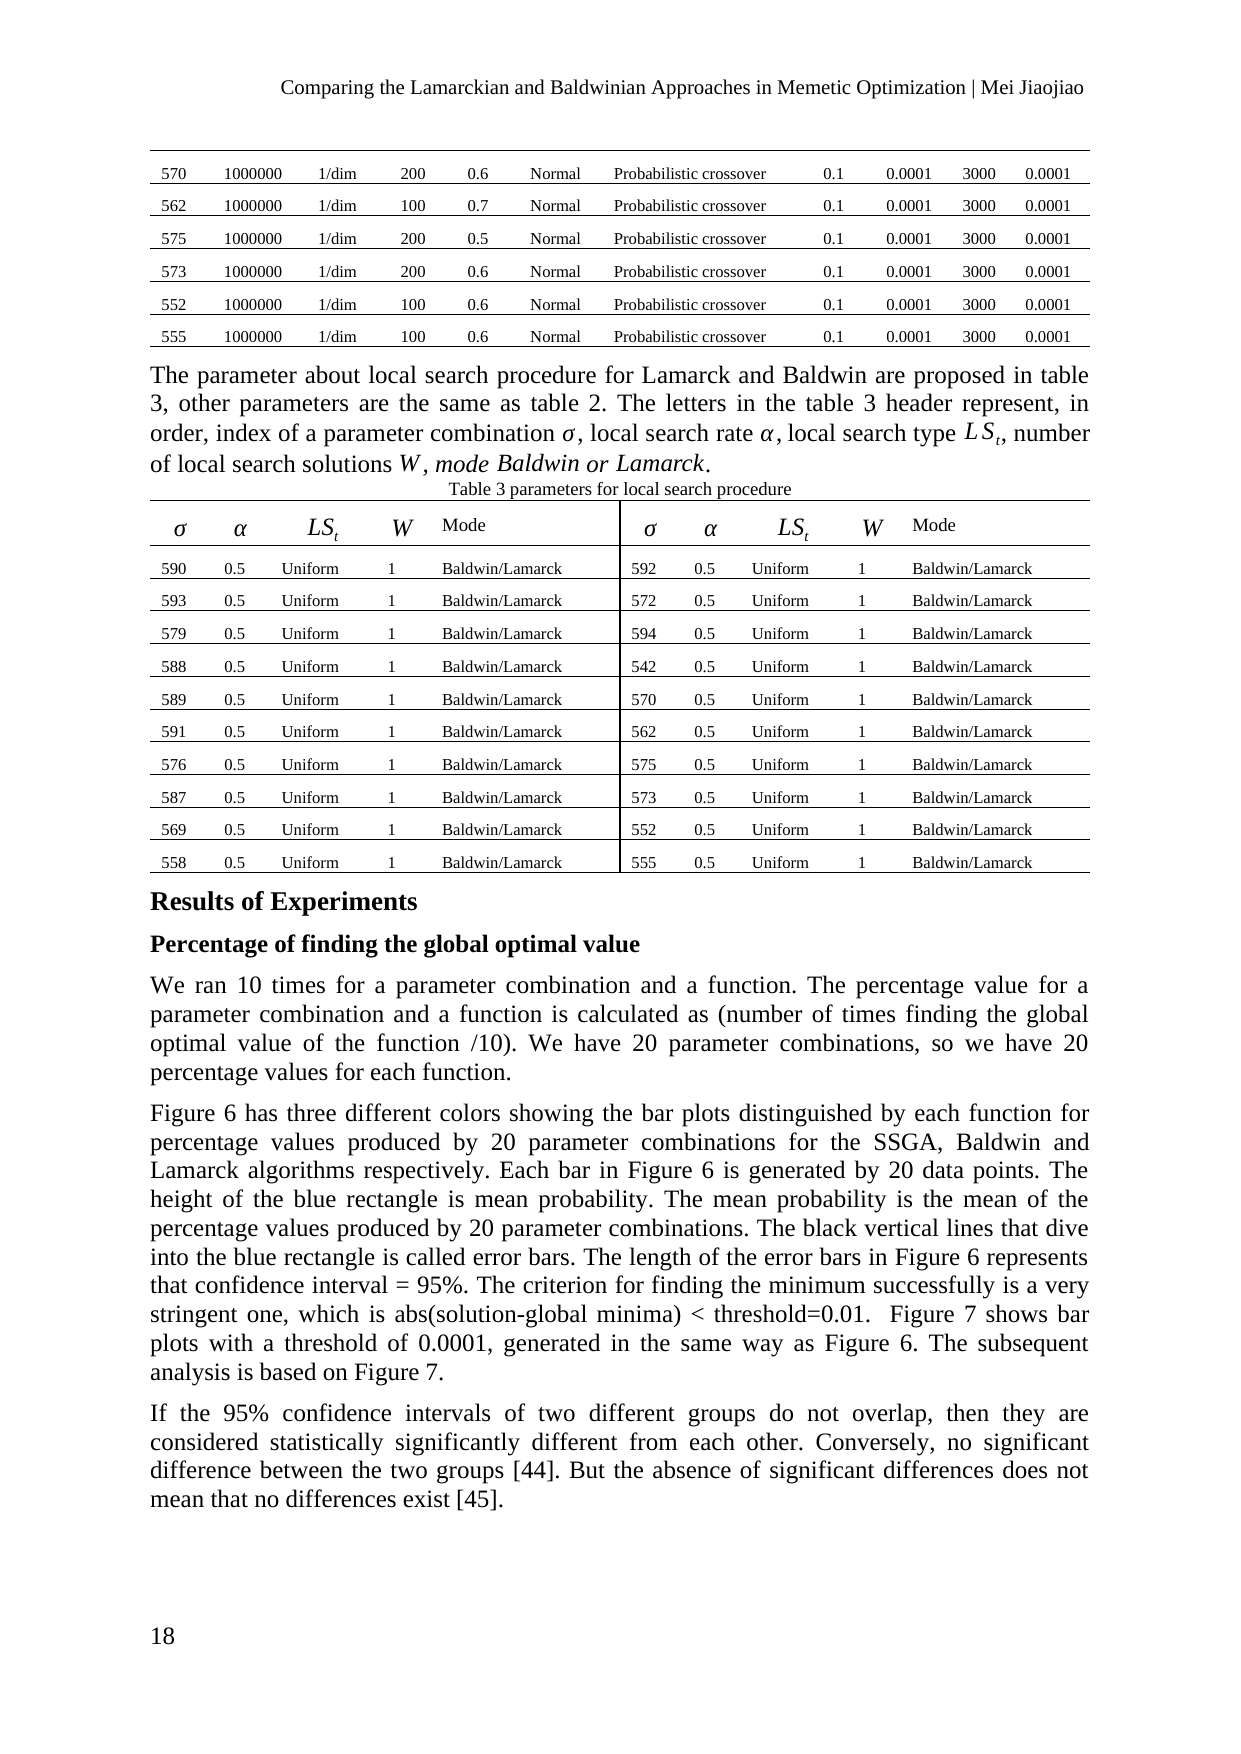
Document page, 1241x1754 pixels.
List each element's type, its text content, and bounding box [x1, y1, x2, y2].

table_cell 100 [389, 315, 456, 346]
table_cell 570 [621, 677, 683, 708]
table_cell 1/dim [307, 249, 389, 281]
table_cell 594 [621, 611, 683, 643]
table_cell 0.5 [683, 840, 740, 872]
table_cell Uniform [270, 677, 376, 708]
table_cell 555 [150, 315, 212, 346]
table_cell 572 [621, 579, 683, 610]
table_cell 0.0001 [875, 151, 951, 183]
table_cell 1 [846, 611, 901, 643]
table_cell Normal [519, 184, 602, 215]
table_cell 0.0001 [875, 315, 951, 346]
table_cell Uniform [740, 579, 846, 610]
table_cell 1 [376, 710, 431, 741]
table_cell Uniform [740, 611, 846, 643]
table_cell 591 [150, 710, 213, 741]
table_cell 0.1 [812, 216, 875, 248]
table_header [376, 501, 431, 545]
table_cell 1 [376, 840, 431, 872]
table_header [740, 501, 846, 545]
table_cell 1 [846, 808, 901, 839]
table_cell 100 [389, 184, 456, 215]
table_cell 0.0001 [1014, 315, 1090, 346]
table_cell Baldwin/Lamarck [901, 808, 1090, 839]
table_cell 0.5 [213, 677, 270, 708]
table_cell Baldwin/Lamarck [901, 611, 1090, 643]
table_header Mode [901, 501, 1090, 545]
table_cell 552 [621, 808, 683, 839]
table_cell 0.5 [213, 644, 270, 676]
table_cell 1 [376, 677, 431, 708]
text Figure 6 has three different colors showing the bar plots distinguished by each function for percentage values produced by 20 parameter combinations for the SSGA, Baldwin and Lamarck algorithms respectively. Each bar in Figure 6 is generated by 20 data points. The height of the blue rectangle is mean probability. The mean probability is the mean of the percentage values produced by 20 parameter combinations. The black vertical lines that dive into the blue rectangle is called error bars. The length of the error bars in Figure 6 represents that confidence interval = 95%. The criterion for finding the minimum successfully is a very stringent one, which is abs(solution-global minima) < threshold=0.01. Figure 7 shows bar plots with a threshold of 0.0001, generated in the same way as Figure 6. The subsequent analysis is based on Figure 7. [150, 1098, 1090, 1385]
table_cell 1 [846, 742, 901, 774]
table_cell 0.5 [683, 808, 740, 839]
table_cell Uniform [270, 742, 376, 774]
table_cell 1 [846, 710, 901, 741]
table_cell Uniform [270, 710, 376, 741]
subtitle Percentage of finding the global optimal value [150, 929, 1090, 958]
table_cell 590 [150, 546, 213, 578]
table_cell 1/dim [307, 151, 389, 183]
table_cell Baldwin/Lamarck [431, 775, 619, 807]
table_cell 1 [846, 840, 901, 872]
table_cell 0.1 [812, 282, 875, 313]
table_header [150, 501, 213, 545]
table_cell 589 [150, 677, 213, 708]
table_cell 587 [150, 775, 213, 807]
table_header [270, 501, 376, 545]
table_cell 1000000 [213, 315, 307, 346]
table_cell Baldwin/Lamarck [901, 710, 1090, 741]
table_cell 1/dim [307, 282, 389, 313]
table_cell 569 [150, 808, 213, 839]
table_cell Uniform [740, 546, 846, 578]
table_cell Uniform [270, 840, 376, 872]
table_cell Baldwin/Lamarck [431, 742, 619, 774]
table_header [621, 501, 683, 545]
table_cell 0.5 [213, 808, 270, 839]
table_cell 588 [150, 644, 213, 676]
table_cell Baldwin/Lamarck [901, 677, 1090, 708]
table_cell 0.5 [683, 677, 740, 708]
table_cell 0.6 [456, 282, 519, 313]
table_cell Baldwin/Lamarck [431, 611, 619, 643]
table_cell 1 [376, 546, 431, 578]
table_cell 0.5 [213, 546, 270, 578]
table_cell 1 [376, 611, 431, 643]
table_cell 0.5 [213, 775, 270, 807]
table_cell 0.1 [812, 151, 875, 183]
table_cell 579 [150, 611, 213, 643]
table_cell 0.0001 [875, 249, 951, 281]
table_cell Uniform [270, 579, 376, 610]
table_cell Uniform [270, 546, 376, 578]
table_cell Uniform [740, 808, 846, 839]
table_cell Baldwin/Lamarck [431, 546, 619, 578]
table_cell 1000000 [213, 249, 307, 281]
table_cell 3000 [951, 151, 1014, 183]
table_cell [603, 151, 812, 183]
table_cell Baldwin/Lamarck [901, 742, 1090, 774]
table_cell 562 [621, 710, 683, 741]
table_cell 0.1 [812, 249, 875, 281]
table_cell 0.5 [213, 611, 270, 643]
table_cell 0.0001 [1014, 249, 1090, 281]
table_cell Normal [519, 315, 602, 346]
table_cell Normal [519, 282, 602, 313]
table_cell 0.0001 [875, 282, 951, 313]
table_cell 0.6 [456, 151, 519, 183]
table_cell Uniform [740, 710, 846, 741]
table_cell Probabilistic crossover [603, 184, 812, 215]
table_cell 573 [150, 249, 212, 281]
table_cell 570 [150, 151, 212, 183]
table_cell 575 [150, 216, 212, 248]
table_cell 1000000 [213, 184, 307, 215]
table_cell 0.5 [683, 546, 740, 578]
table_cell 1/dim [307, 184, 389, 215]
table_cell 200 [389, 216, 456, 248]
table_cell Baldwin/Lamarck [431, 677, 619, 708]
table_cell 573 [621, 775, 683, 807]
table_cell Baldwin/Lamarck [431, 644, 619, 676]
table_cell 558 [150, 840, 213, 872]
table_cell 1000000 [213, 216, 307, 248]
table_cell Uniform [740, 775, 846, 807]
table_cell 0.5 [683, 710, 740, 741]
table_cell 1/dim [307, 315, 389, 346]
table_cell 1/dim [307, 216, 389, 248]
table_cell Baldwin/Lamarck [901, 840, 1090, 872]
table_cell 0.6 [456, 315, 519, 346]
table_header [683, 501, 740, 545]
table_cell 0.5 [213, 710, 270, 741]
table_cell 0.1 [812, 315, 875, 346]
table_cell Normal [519, 216, 602, 248]
table_header [846, 501, 901, 545]
table_cell 0.0001 [1014, 184, 1090, 215]
table_cell 1000000 [213, 282, 307, 313]
table_cell 100 [389, 282, 456, 313]
table_cell Baldwin/Lamarck [901, 579, 1090, 610]
table_cell 0.0001 [1014, 216, 1090, 248]
table_cell Uniform [740, 677, 846, 708]
table_cell 3000 [951, 184, 1014, 215]
table_cell Uniform [740, 840, 846, 872]
text The parameter about local search procedure for Lamarck and Baldwin are proposed in table 3, other parameters are the same as table 2. The letters in the table 3 header represent, in order, index of a parameter combination , local search rate , local search type , number of local search solutions , mode or . [150, 360, 1090, 477]
table_cell 0.5 [213, 742, 270, 774]
table_header Mode [431, 501, 619, 545]
table_cell 575 [621, 742, 683, 774]
table_cell Baldwin/Lamarck [431, 579, 619, 610]
table_cell 0.1 [812, 184, 875, 215]
table_cell 0.0001 [875, 184, 951, 215]
table_cell 552 [150, 282, 212, 313]
table_cell 3000 [951, 315, 1014, 346]
table_header [213, 501, 270, 545]
table_cell Probabilistic crossover [603, 249, 812, 281]
table_cell 200 [389, 249, 456, 281]
table_cell 0.0001 [875, 216, 951, 248]
table_cell 1000000 [213, 151, 307, 183]
table_cell Baldwin/Lamarck [901, 775, 1090, 807]
table_cell 0.5 [683, 611, 740, 643]
table_cell 1 [846, 546, 901, 578]
table_cell Baldwin/Lamarck [431, 710, 619, 741]
text If the 95% confidence intervals of two different groups do not overlap, then they are considered statistically significantly different from each other. Conversely, no significant difference between the two groups [44]. But the absence of significant differences does not mean that no differences exist [45]. [150, 1398, 1090, 1513]
table_cell 1 [846, 644, 901, 676]
table_cell 1 [846, 775, 901, 807]
table_cell 3000 [951, 282, 1014, 313]
table_cell Normal [519, 249, 602, 281]
table_cell 3000 [951, 216, 1014, 248]
table_cell Uniform [270, 808, 376, 839]
table_cell Probabilistic crossover [603, 315, 812, 346]
table_cell 0.5 [683, 579, 740, 610]
table_cell 1 [376, 808, 431, 839]
table_cell 592 [621, 546, 683, 578]
table_cell 1 [376, 644, 431, 676]
table_cell 0.6 [456, 249, 519, 281]
table_cell 3000 [951, 249, 1014, 281]
table_cell 542 [621, 644, 683, 676]
table_cell Probabilistic crossover [603, 282, 812, 313]
table_cell 593 [150, 579, 213, 610]
table_cell 555 [621, 840, 683, 872]
table_cell 562 [150, 184, 212, 215]
table_cell Uniform [740, 644, 846, 676]
table_cell Baldwin/Lamarck [431, 840, 619, 872]
table_cell Baldwin/Lamarck [431, 808, 619, 839]
table_cell Baldwin/Lamarck [901, 644, 1090, 676]
table_cell Uniform [740, 742, 846, 774]
table_cell 1 [846, 579, 901, 610]
text We ran 10 times for a parameter combination and a function. The percentage value for a parameter combination and a function is calculated as (number of times finding the global optimal value of the function /10). We have 20 parameter combinations, so we have 20 percentage values for each function. [150, 970, 1090, 1085]
table_cell 0.5 [456, 216, 519, 248]
subtitle Results of Experiments [150, 886, 1090, 917]
table_cell 200 [389, 151, 456, 183]
table_cell Normal [519, 151, 602, 183]
table_cell 0.5 [683, 775, 740, 807]
table_cell Uniform [270, 611, 376, 643]
table_cell 0.5 [213, 579, 270, 610]
table_cell 0.5 [683, 644, 740, 676]
table_cell 1 [376, 775, 431, 807]
table_cell 576 [150, 742, 213, 774]
table_cell 1 [846, 677, 901, 708]
table_cell 0.0001 [1014, 282, 1090, 313]
table_cell Uniform [270, 644, 376, 676]
table_cell 0.5 [213, 840, 270, 872]
table_cell 1 [376, 579, 431, 610]
table_cell 0.5 [683, 742, 740, 774]
table_cell Probabilistic crossover [603, 216, 812, 248]
table_cell 0.7 [456, 184, 519, 215]
table_cell Uniform [270, 775, 376, 807]
table_cell 1 [376, 742, 431, 774]
table_cell 0.0001 [1014, 151, 1090, 183]
table_cell Baldwin/Lamarck [901, 546, 1090, 578]
